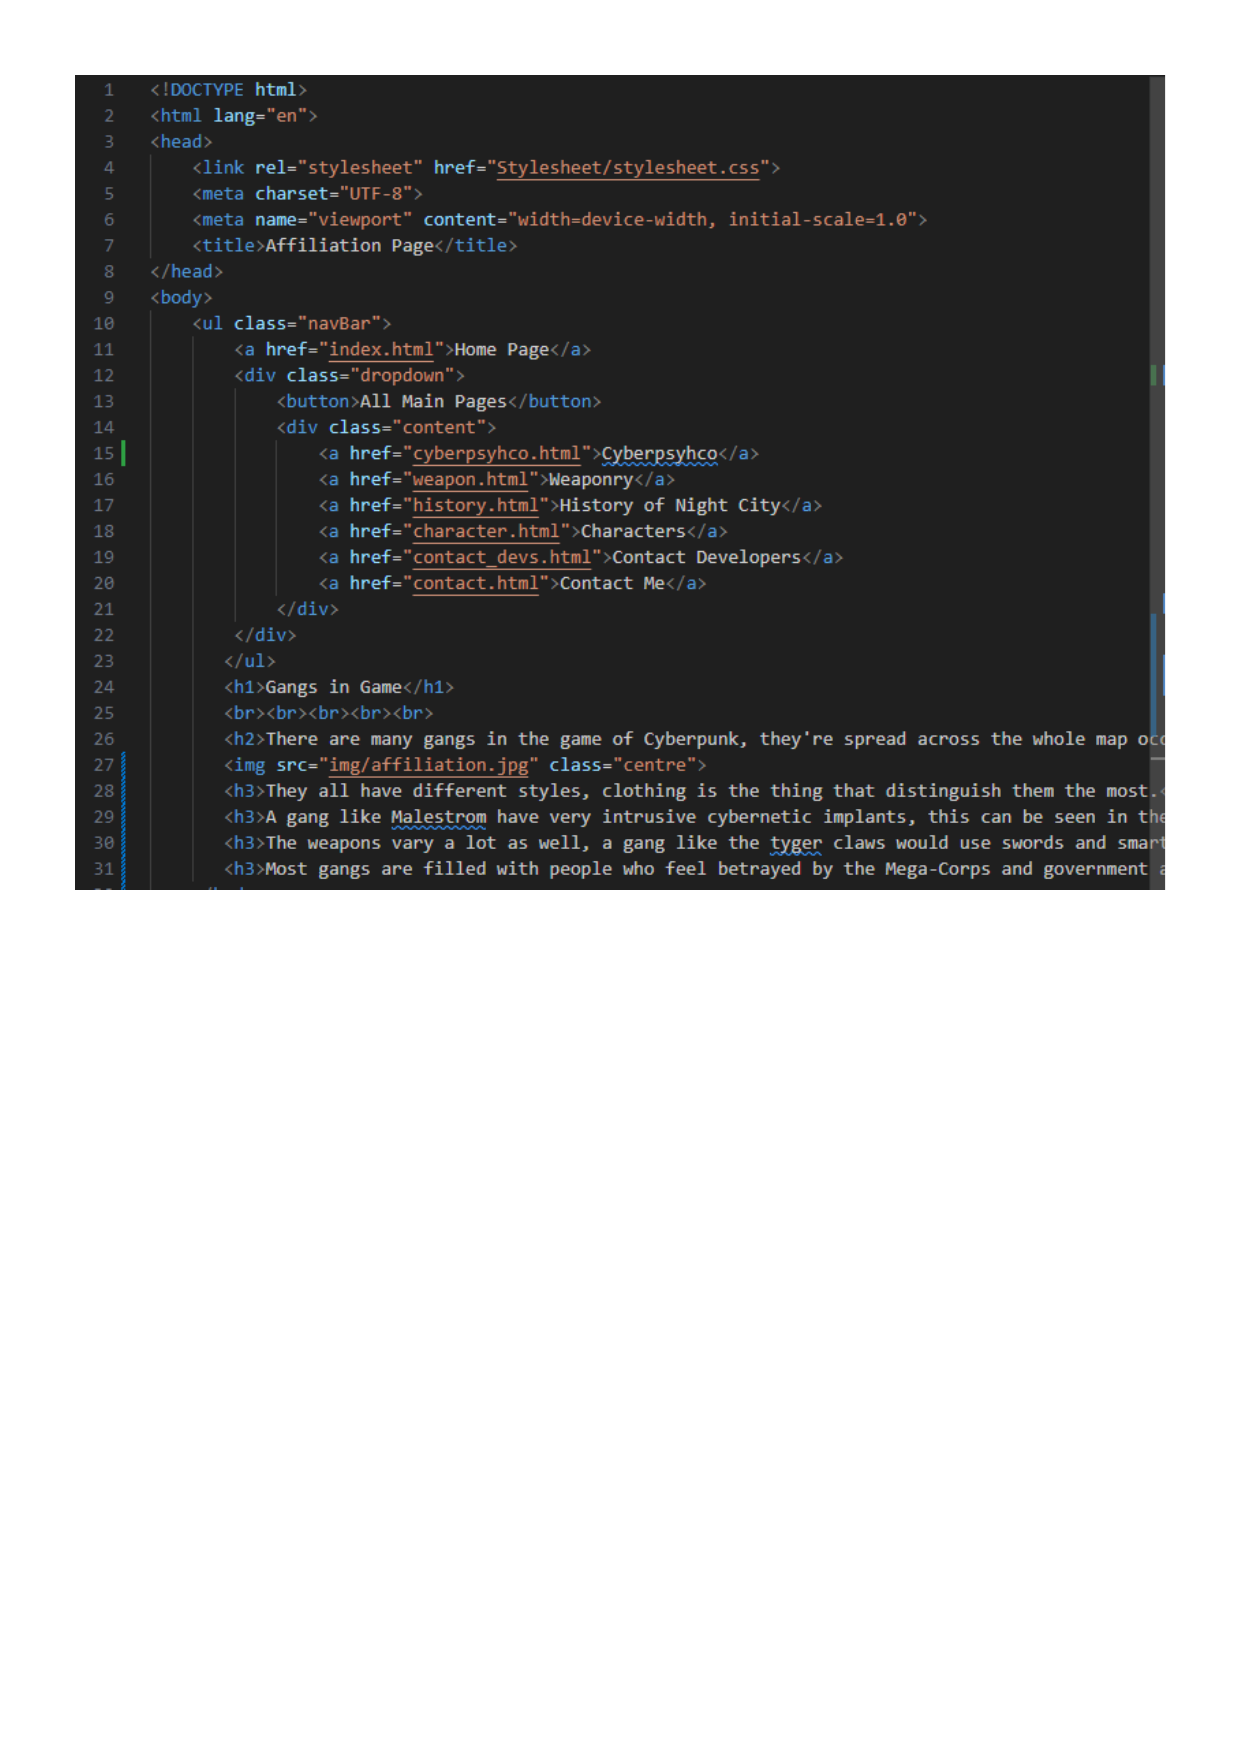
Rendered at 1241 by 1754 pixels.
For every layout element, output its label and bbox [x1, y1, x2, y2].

picture [75, 75, 1166, 890]
